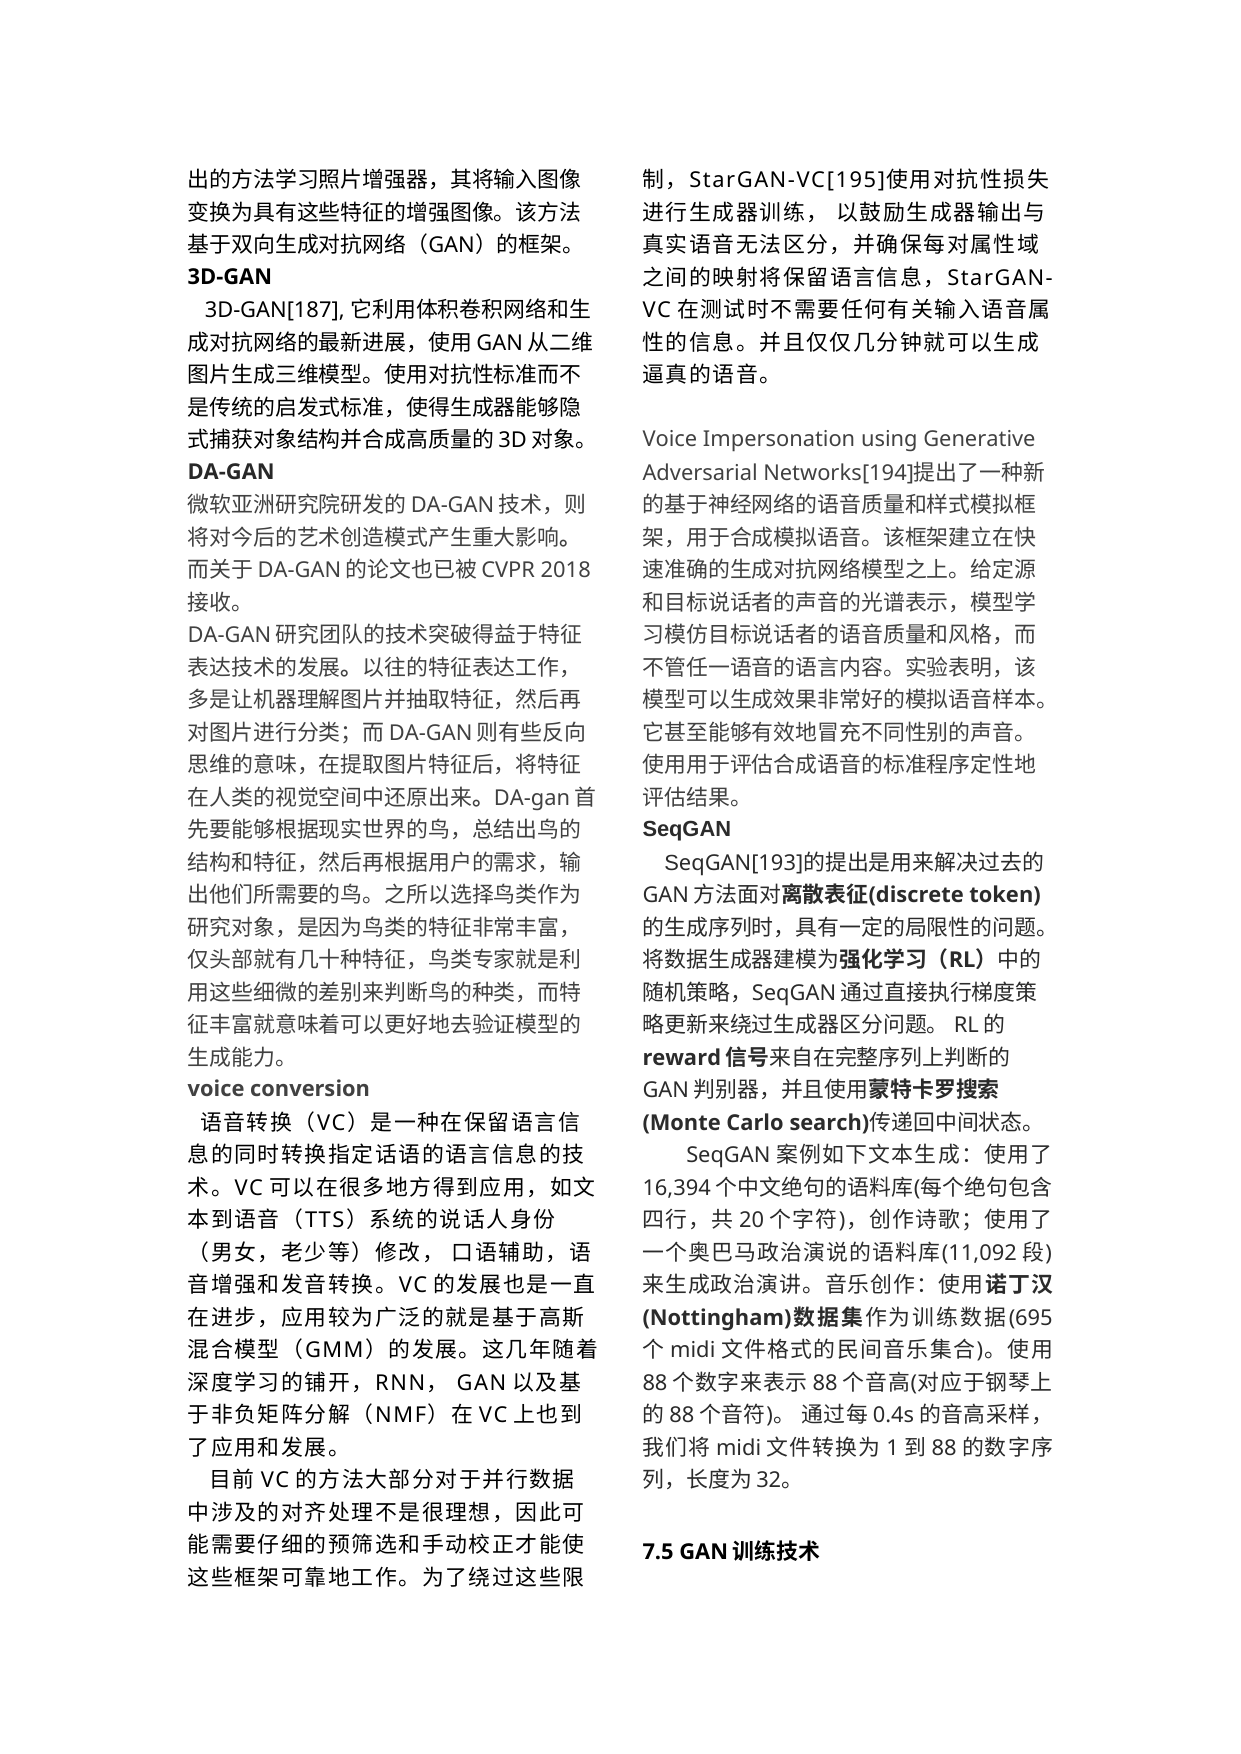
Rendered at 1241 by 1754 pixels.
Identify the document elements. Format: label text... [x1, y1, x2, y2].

text DA-GAN [187, 454, 598, 487]
text SeqGAN[23]的提出是用来解决过去的GAN方法面对离散表征(discrete token)的生成序列时，具有一定的局限性的问题。将数据生成器建模为强化学习（RL）中的随机策略，SeqGAN通过直接执行梯度策略更新来绕过生成器区分问题。 RL的reward信号来自在完整序列上判断的GAN判别器，并且使用蒙特卡罗搜索(Monte Carlo search)传递回中间状态。 [642, 844, 1053, 910]
text Voice Impersonation using Generative Adversarial Networks[24]提出了一种新的基于神经网络的语音质量和样式模拟框架，用于合成模拟语音。该框架建立在快速准确的生成对抗网络模型之上。给定源和目标说话者的声音的光谱表示，模型学习模仿目标说话者的语音质量和风格，而不管任一语音的语言内容。实验表明，该模型可以生成效果非常好的模拟语音样本。它甚至能够有效地冒充不同性别的声音。使用用于评估合成语音的标准程序定性地评估结果。 [642, 422, 1053, 812]
text SeqGAN [642, 812, 1053, 844]
text 3D-GAN[17], 它利用体积卷积网络和生成对抗网络的最新进展，使用GAN从二维图片生成三维模型。使用对抗性标准而不是传统的启发式标准，使得生成器能够隐式捕获对象结构并合成高质量的3D对象。 [187, 292, 598, 454]
text 7.5 GAN训练技术 [642, 1533, 1053, 1566]
text 目前VC的方法大部分对于并行数据中涉及的对齐处理不是很理想，因此可能需要仔细的预筛选和手动校正才能使这些框架可靠地工作。为了绕过这些限制，StarGAN-VC[25]使用对抗性损失进行生成器训练， 以鼓励生成器输出与真实语音无法区分，并确保每对属性域之间的映射将保留语言信息，StarGAN-VC在测试时不需要任何有关输入语音属性的信息。并且仅仅几分钟就可以生成逼真的语音。 [642, 162, 1053, 262]
text voice conversion [187, 1072, 598, 1104]
text 微软亚洲研究院研发的DA-GAN技术，则将对今后的艺术创造模式产生重大影响。而关于DA-GAN的论文也已被CVPR 2018接收。 [187, 487, 598, 617]
text 语音转换（VC）是一种在保留语言信息的同时转换指定话语的语言信息的技术。VC可以在很多地方得到应用，如文本到语音（TTS）系统的说话人身份（男女，老少等）修改， 口语辅助，语音增强和发音转换。VC的发展也是一直在进步，应用较为广泛的就是基于高斯混合模型（GMM）的发展。这几年随着深度学习的铺开，RNN， GAN以及基于非负矩阵分解（NMF）在VC上也到了应用和发展。 [187, 1104, 598, 1462]
text 目前VC的方法大部分对于并行数据中涉及的对齐处理不是很理想，因此可能需要仔细的预筛选和手动校正才能使这些框架可靠地工作。为了绕过这些限制，StarGAN-VC[25]使用对抗性损失进行生成器训练， 以鼓励生成器输出与真实语音无法区分，并确保每对属性域之间的映射将保留语言信息，StarGAN-VC在测试时不需要任何有关输入语音属性的信息。并且仅仅几分钟就可以生成逼真的语音。 [187, 1462, 598, 1592]
text DA-GAN研究团队的技术突破得益于特征表达技术的发展。以往的特征表达工作，多是让机器理解图片并抽取特征，然后再对图片进行分类；而DA-GAN则有些反向思维的意味，在提取图片特征后，将特征在人类的视觉空间中还原出来。DA-gan首先要能够根据现实世界的鸟，总结出鸟的结构和特征，然后再根据用户的需求，输出他们所需要的鸟。之所以选择鸟类作为研究对象，是因为鸟类的特征非常丰富，仅头部就有几十种特征，鸟类专家就是利用这些细微的差别来判断鸟的种类，而特征丰富就意味着可以更好地去验证模型的生成能力。 [187, 617, 598, 1072]
text SeqGAN[23]的提出是用来解决过去的GAN方法面对离散表征(discrete token)的生成序列时，具有一定的局限性的问题。将数据生成器建模为强化学习（RL）中的随机策略，SeqGAN通过直接执行梯度策略更新来绕过生成器区分问题。 RL的reward信号来自在完整序列上判断的GAN判别器，并且使用蒙特卡罗搜索(Monte Carlo search)传递回中间状态。 [642, 942, 1053, 1137]
text 目前VC的方法大部分对于并行数据中涉及的对齐处理不是很理想，因此可能需要仔细的预筛选和手动校正才能使这些框架可靠地工作。为了绕过这些限制，StarGAN-VC[25]使用对抗性损失进行生成器训练， 以鼓励生成器输出与真实语音无法区分，并确保每对属性域之间的映射将保留语言信息，StarGAN-VC在测试时不需要任何有关输入语音属性的信息。并且仅仅几分钟就可以生成逼真的语音。 [642, 292, 1053, 389]
text 3D-GAN [187, 259, 598, 292]
text SeqGAN案例如下文本生成：使用了16,394个中文绝句的语料库(每个绝句包含四行，共20个字符)，创作诗歌；使用了一个奥巴马政治演说的语料库(11,092段)，来生成政治演讲。音乐创作：使用诺丁汉(Nottingham)数据集作为训练数据(695个midi文件格式的民间音乐集合)。使用88个数字来表示88个音高(对应于钢琴上的88个音符)。 通过每0.4s的音高采样，我们将midi文件转换为1到88的数字序列，长度为32。 [642, 1137, 1053, 1494]
